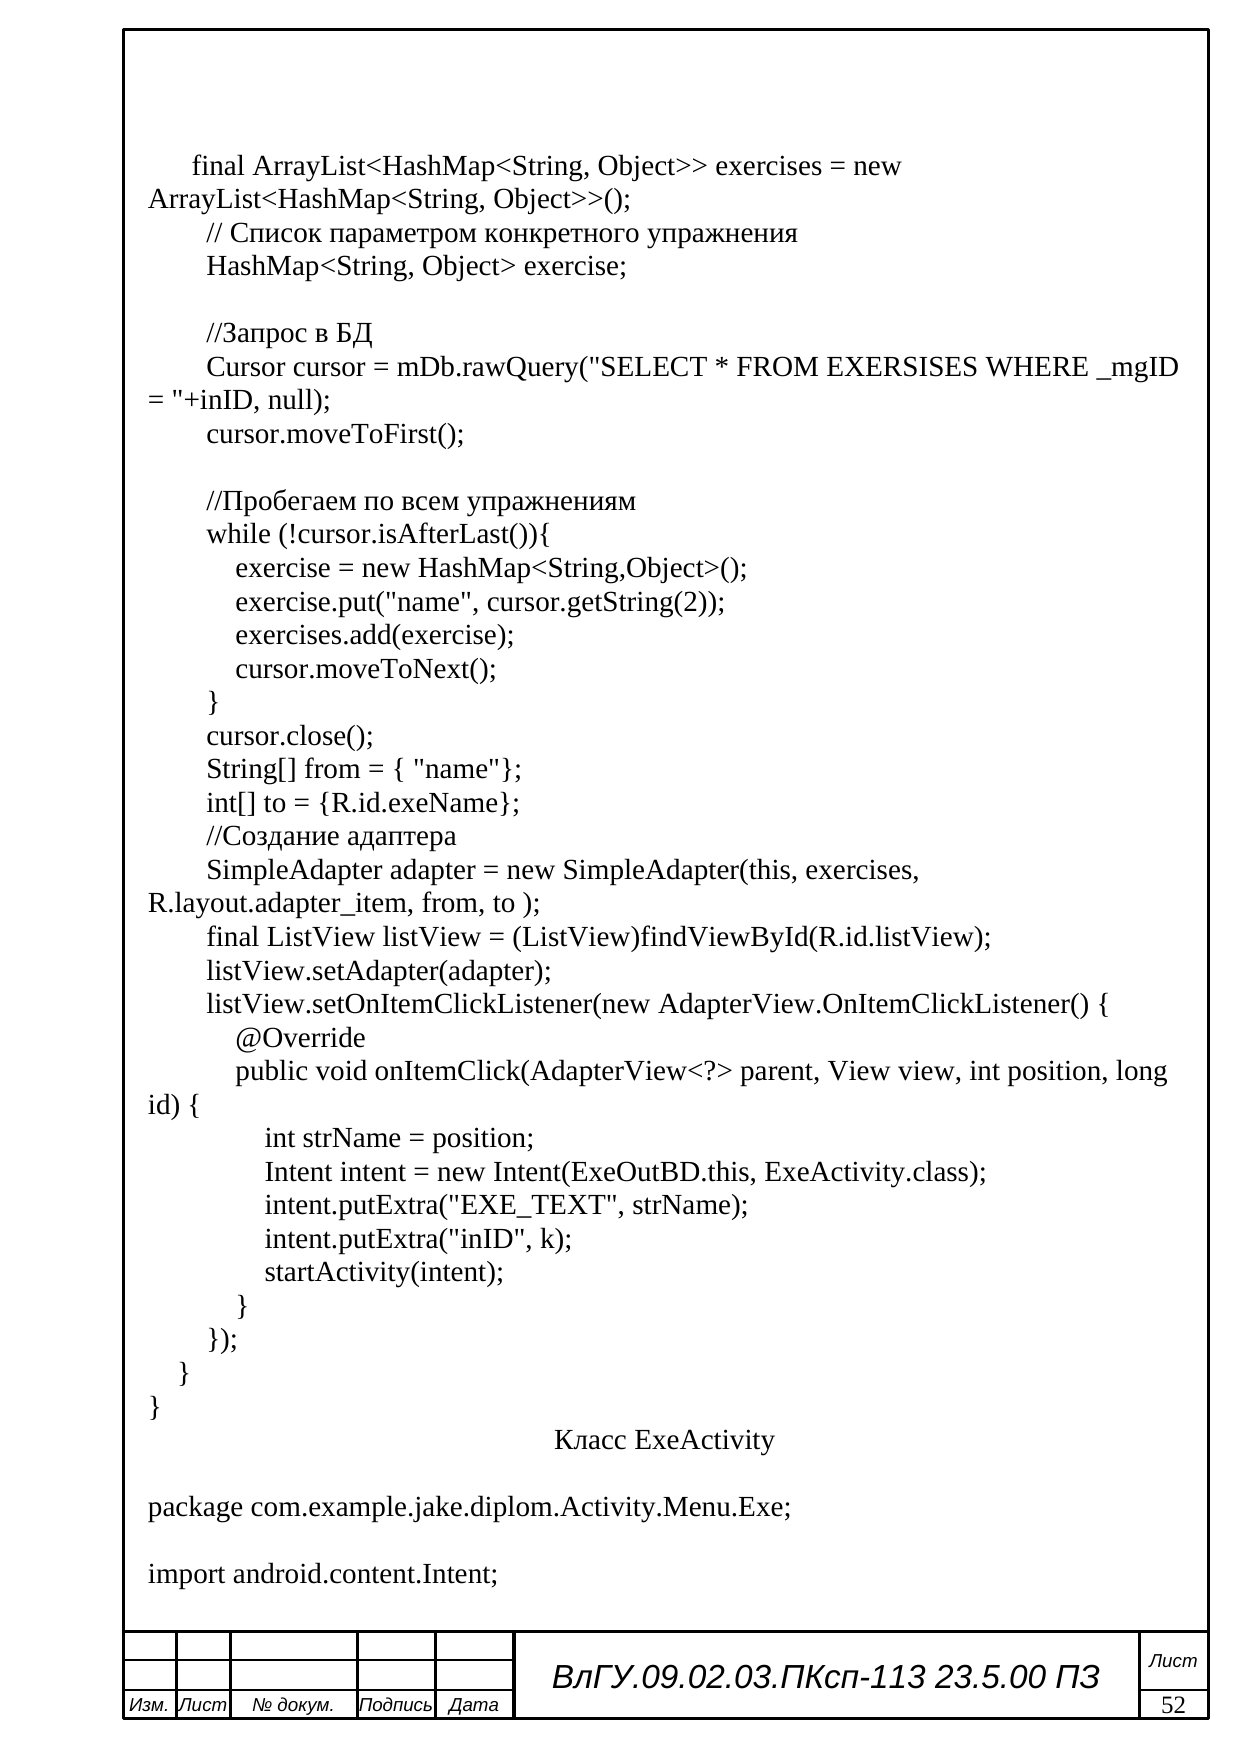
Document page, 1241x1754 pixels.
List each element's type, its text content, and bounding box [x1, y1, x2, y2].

text //Пробегаем по всем упражнениям [148, 483, 1181, 517]
text cursor.moveToNext(); [148, 651, 1181, 684]
text SimpleAdapter adapter = new SimpleAdapter(this, exercises, R.layout.adapter_item, from, to ); [148, 852, 1181, 919]
text exercises.add(exercise); [148, 617, 1181, 651]
text int[] to = {R.id.exeName}; [148, 785, 1181, 818]
text int strName = position; [148, 1120, 1181, 1154]
text import android.content.Intent; [148, 1556, 1181, 1590]
text startActivity(intent); [148, 1254, 1181, 1288]
text final ListView listView = (ListView)findViewById(R.id.listView); [148, 919, 1181, 953]
text String[] from = { "name"}; [148, 751, 1181, 785]
text public void onItemClick(AdapterView<?> parent, View view, int position, long id) { [148, 1053, 1181, 1120]
text }); [148, 1322, 1181, 1355]
text } [148, 684, 1181, 718]
text while (!cursor.isAfterLast()){ [148, 517, 1181, 550]
text Intent intent = new Intent(ExeOutBD.this, ExeActivity.class); [148, 1154, 1181, 1187]
text listView.setAdapter(adapter); [148, 953, 1181, 986]
text exercise.put("name", cursor.getString(2)); [148, 584, 1181, 617]
text cursor.moveToFirst(); [148, 416, 1181, 449]
text exercise = new HashMap<String,Object>(); [148, 550, 1181, 584]
text final ArrayList<HashMap<String, Object>> exercises = new ArrayList<HashMap<String, Object>>(); [148, 148, 1181, 215]
text cursor.close(); [148, 718, 1181, 751]
text @Override [148, 1020, 1181, 1053]
text // Список параметром конкретного упражнения [148, 215, 1181, 248]
text listView.setOnItemClickListener(new AdapterView.OnItemClickListener() { [148, 986, 1181, 1020]
text Cursor cursor = mDb.rawQuery("SELECT * FROM EXERSISES WHERE _mgID = "+inID, null); [148, 349, 1181, 416]
text //Создание адаптера [148, 818, 1181, 852]
text HashMap<String, Object> exercise; [148, 248, 1181, 282]
text Класс ExeActivity [148, 1422, 1181, 1456]
text } [148, 1389, 1181, 1422]
text //Запрос в БД [148, 315, 1181, 349]
text intent.putExtra("inID", k); [148, 1221, 1181, 1254]
text intent.putExtra("EXE_TEXT", strName); [148, 1187, 1181, 1221]
text package com.example.jake.diplom.Activity.Menu.Exe; [148, 1489, 1181, 1523]
text } [148, 1355, 1181, 1389]
text } [148, 1288, 1181, 1322]
